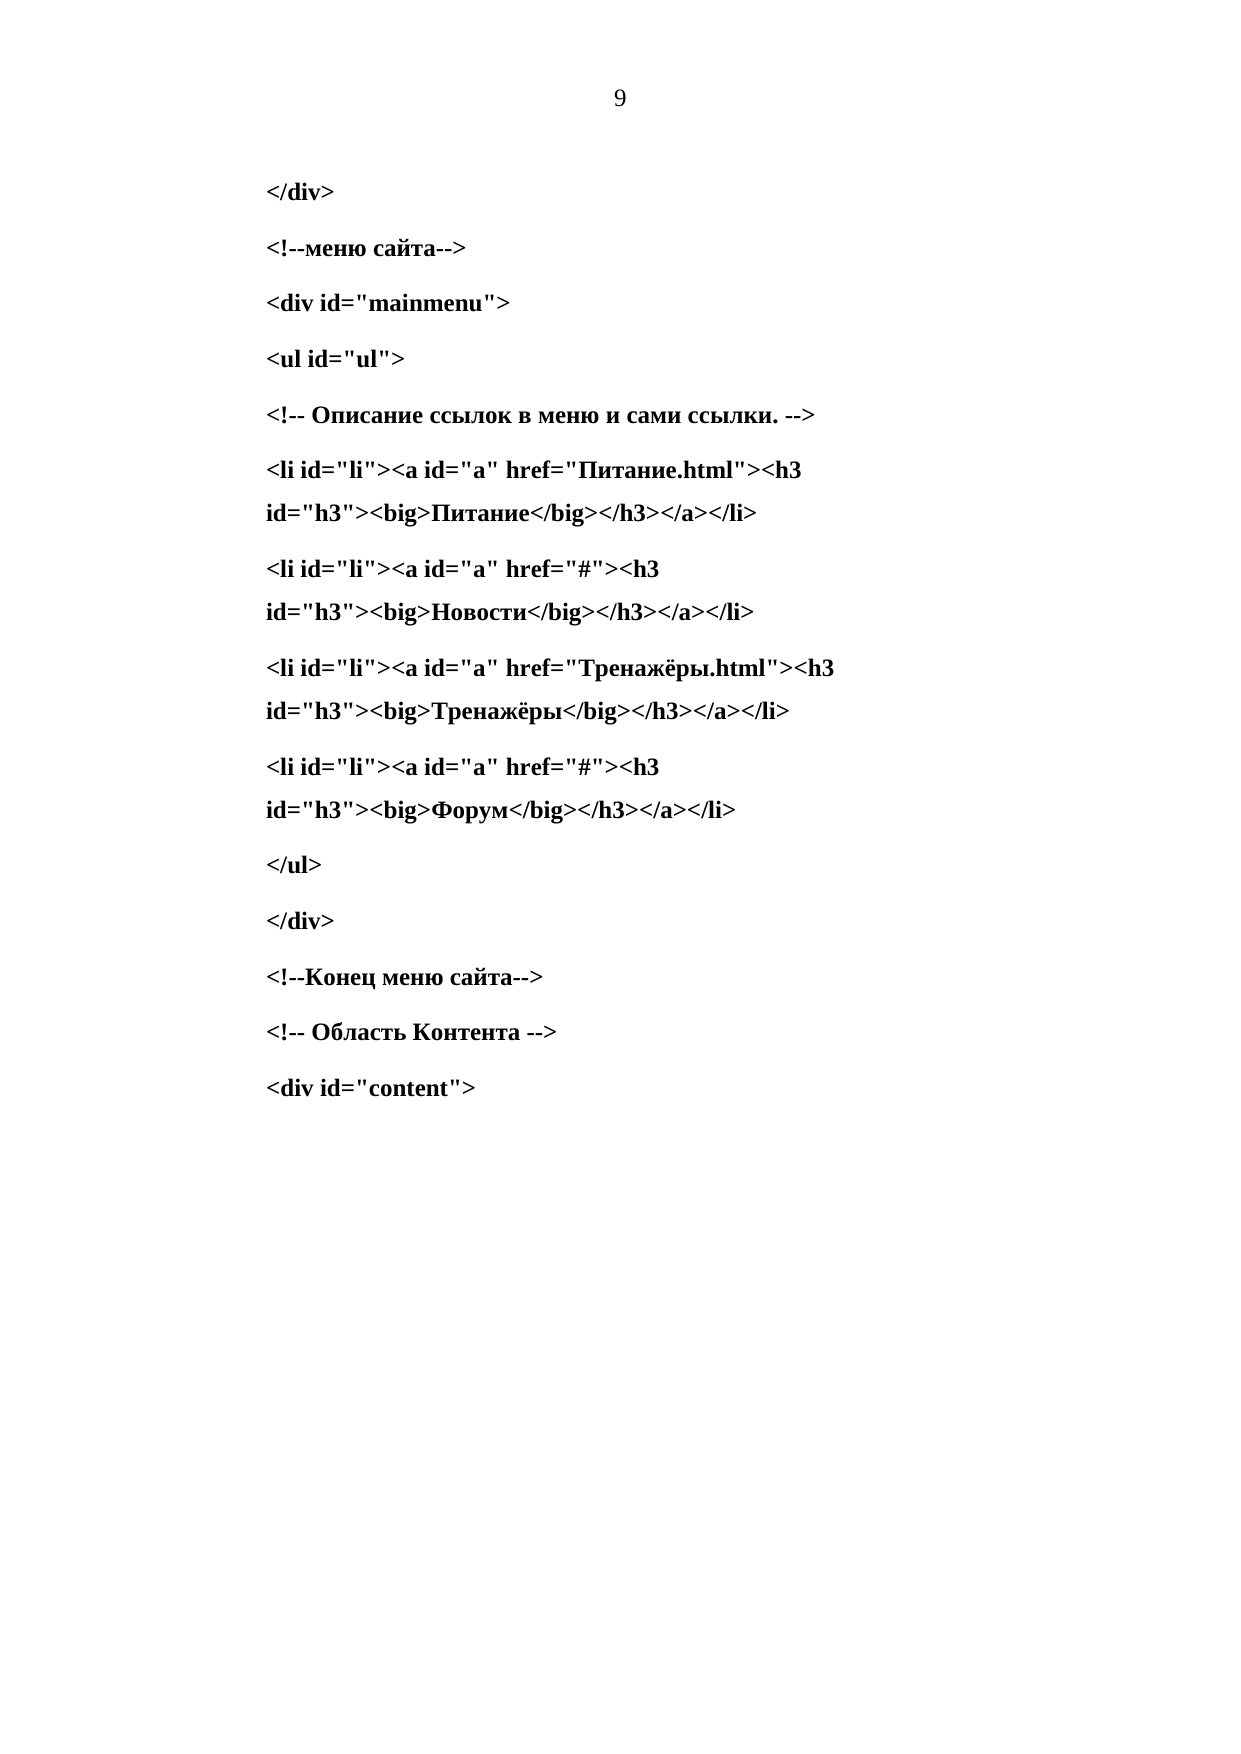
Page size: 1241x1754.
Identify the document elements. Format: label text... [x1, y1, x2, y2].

list <!--Конец меню сайта--> [266, 962, 1092, 990]
list <!-- Область Контента --> [266, 1017, 1092, 1046]
list <li id="li"><a id="a" href="Питание.html"><h3 id="h3"><big>Питание</big></h3></a></li> [266, 455, 1092, 527]
list <!--меню сайта--> [266, 233, 1092, 262]
list <li id="li"><a id="a" href="#"><h3 id="h3"><big>Форум</big></h3></a></li> [266, 752, 1092, 823]
list <li id="li"><a id="a" href="#"><h3 id="h3"><big>Новости</big></h3></a></li> [266, 554, 1092, 626]
list </ul> [266, 850, 1092, 879]
list </div> [266, 177, 1092, 206]
list <div id="mainmenu"> [266, 288, 1092, 317]
list <li id="li"><a id="a" href="Тренажёры.html"><h3 id="h3"><big>Тренажёры</big></h3></a></li> [266, 653, 1092, 725]
list <!-- Описание ссылок в меню и сами ссылки. --> [266, 400, 1092, 428]
list </div> [266, 906, 1092, 935]
list <div id="content"> [266, 1073, 1092, 1102]
list <ul id="ul"> [266, 344, 1092, 373]
